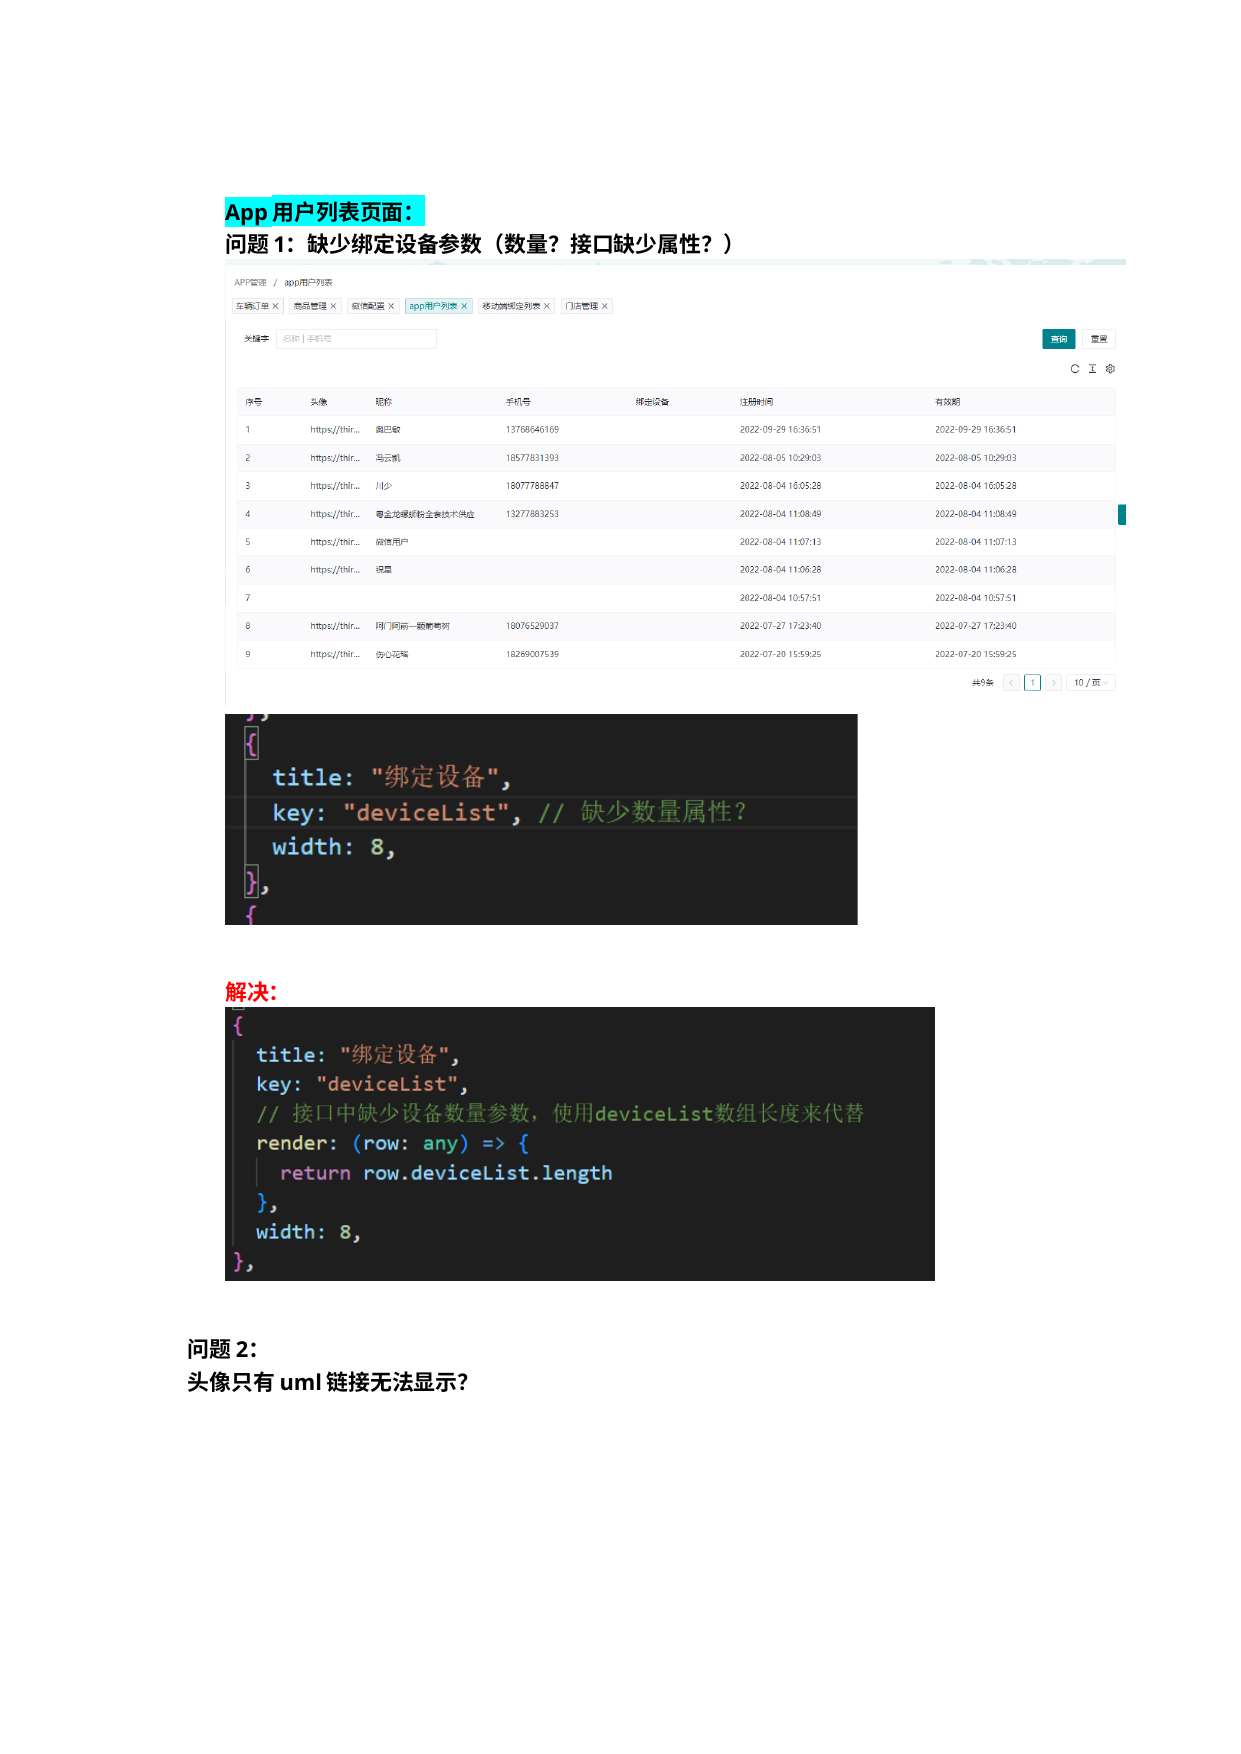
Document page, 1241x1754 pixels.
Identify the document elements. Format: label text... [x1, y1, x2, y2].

text 头像只有uml链接无法显示？ [187, 1364, 1053, 1397]
picture [225, 1007, 935, 1281]
text 问题2： [187, 1332, 1053, 1364]
picture [225, 714, 858, 925]
list 问题1：缺少绑定设备参数（数量？接口缺少属性？） [225, 227, 1053, 259]
list 解决： [225, 974, 1053, 1007]
picture [225, 259, 1126, 709]
list App用户列表页面： [225, 194, 1053, 227]
